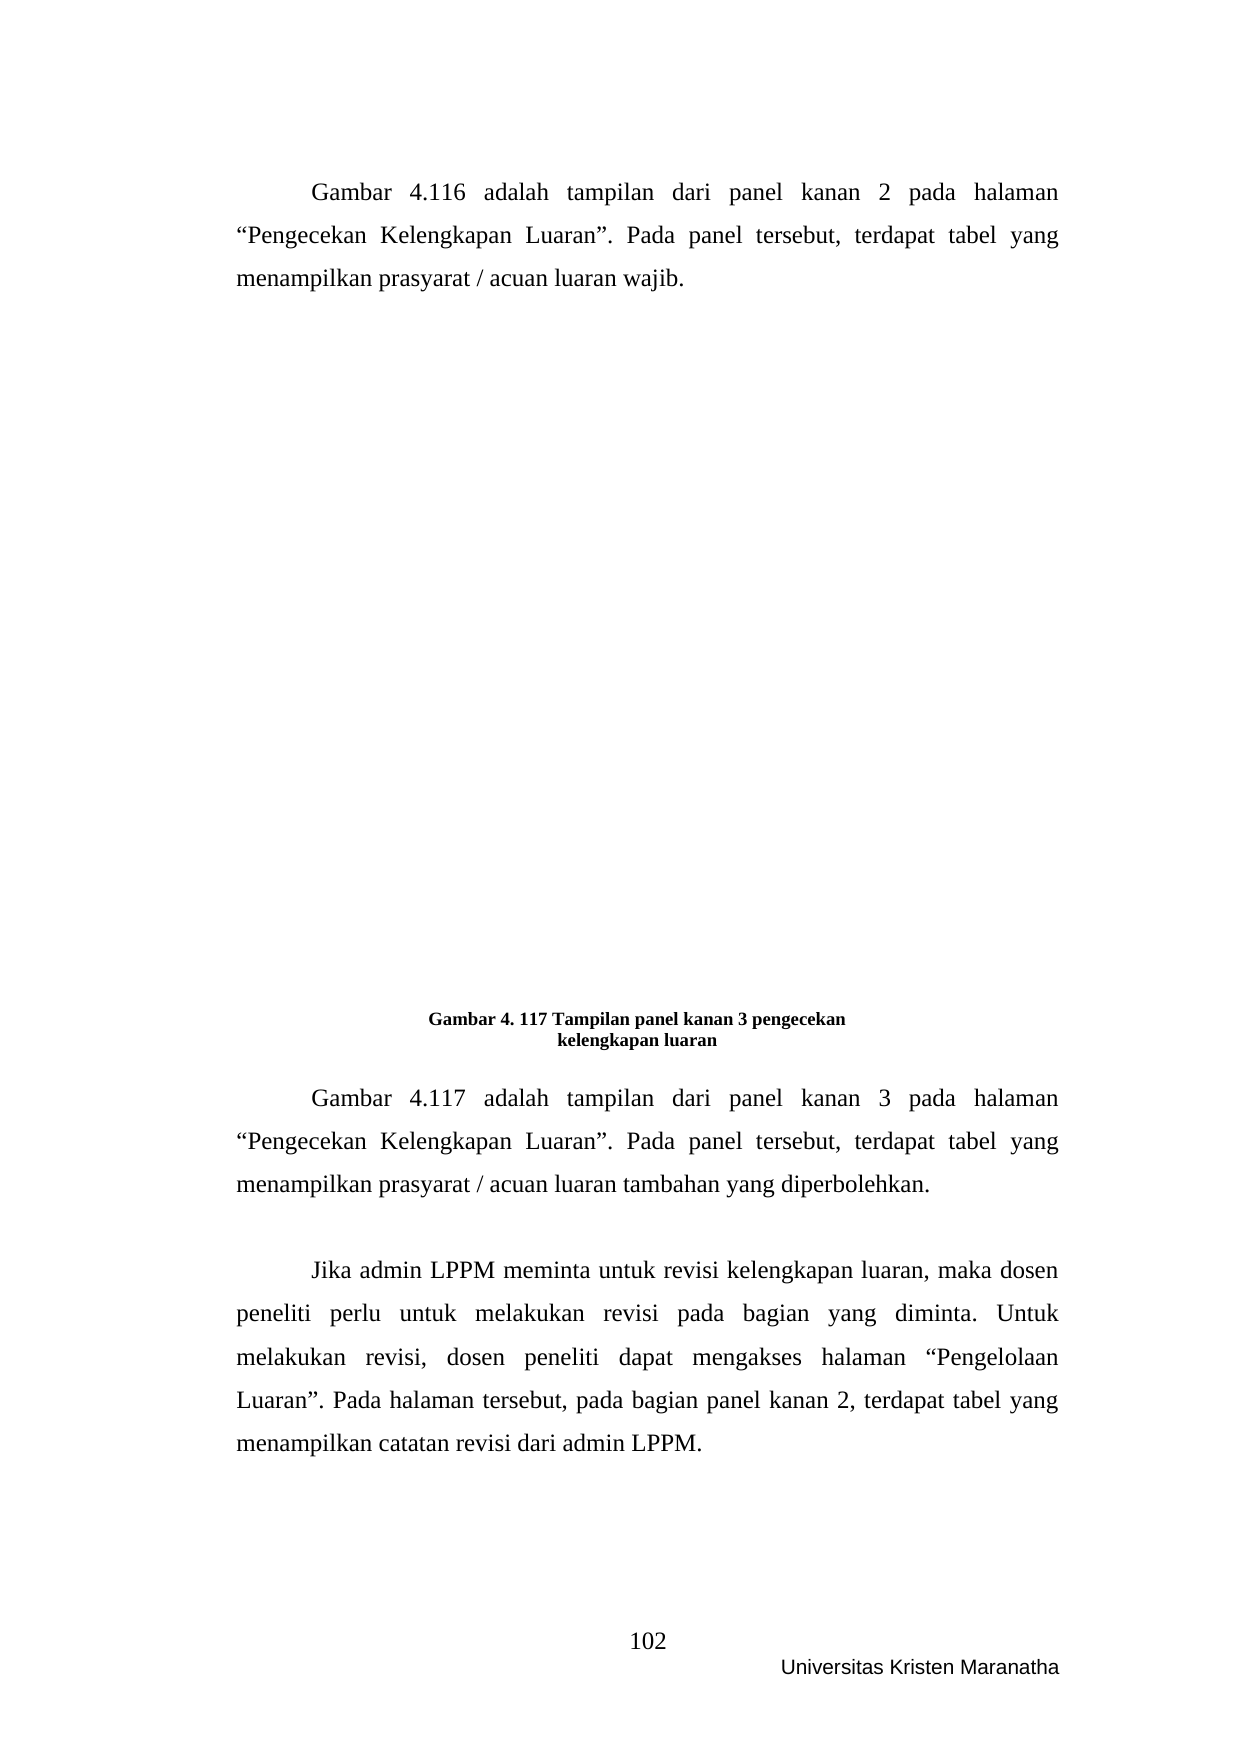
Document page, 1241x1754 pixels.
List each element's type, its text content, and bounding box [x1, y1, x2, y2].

text Gambar 4.117 adalah tampilan dari panel kanan 3 pada halaman “Pengecekan Kelengkapan Luaran”. Pada panel tersebut, terdapat tabel yang menampilkan prasyarat / acuan luaran tambahan yang diperbolehkan. [236, 1083, 1059, 1198]
text Gambar 4.116 adalah tampilan dari panel kanan 2 pada halaman “Pengecekan Kelengkapan Luaran”. Pada panel tersebut, terdapat tabel yang menampilkan prasyarat / acuan luaran wajib. [236, 177, 1059, 292]
text Jika admin LPPM meminta untuk revisi kelengkapan luaran, maka dosen peneliti perlu untuk melakukan revisi pada bagian yang diminta. Untuk melakukan revisi, dosen peneliti dapat mengakses halaman “Pengelolaan Luaran”. Pada halaman tersebut, pada bagian panel kanan 2, terdapat tabel yang menampilkan catatan revisi dari admin LPPM. [236, 1255, 1059, 1457]
